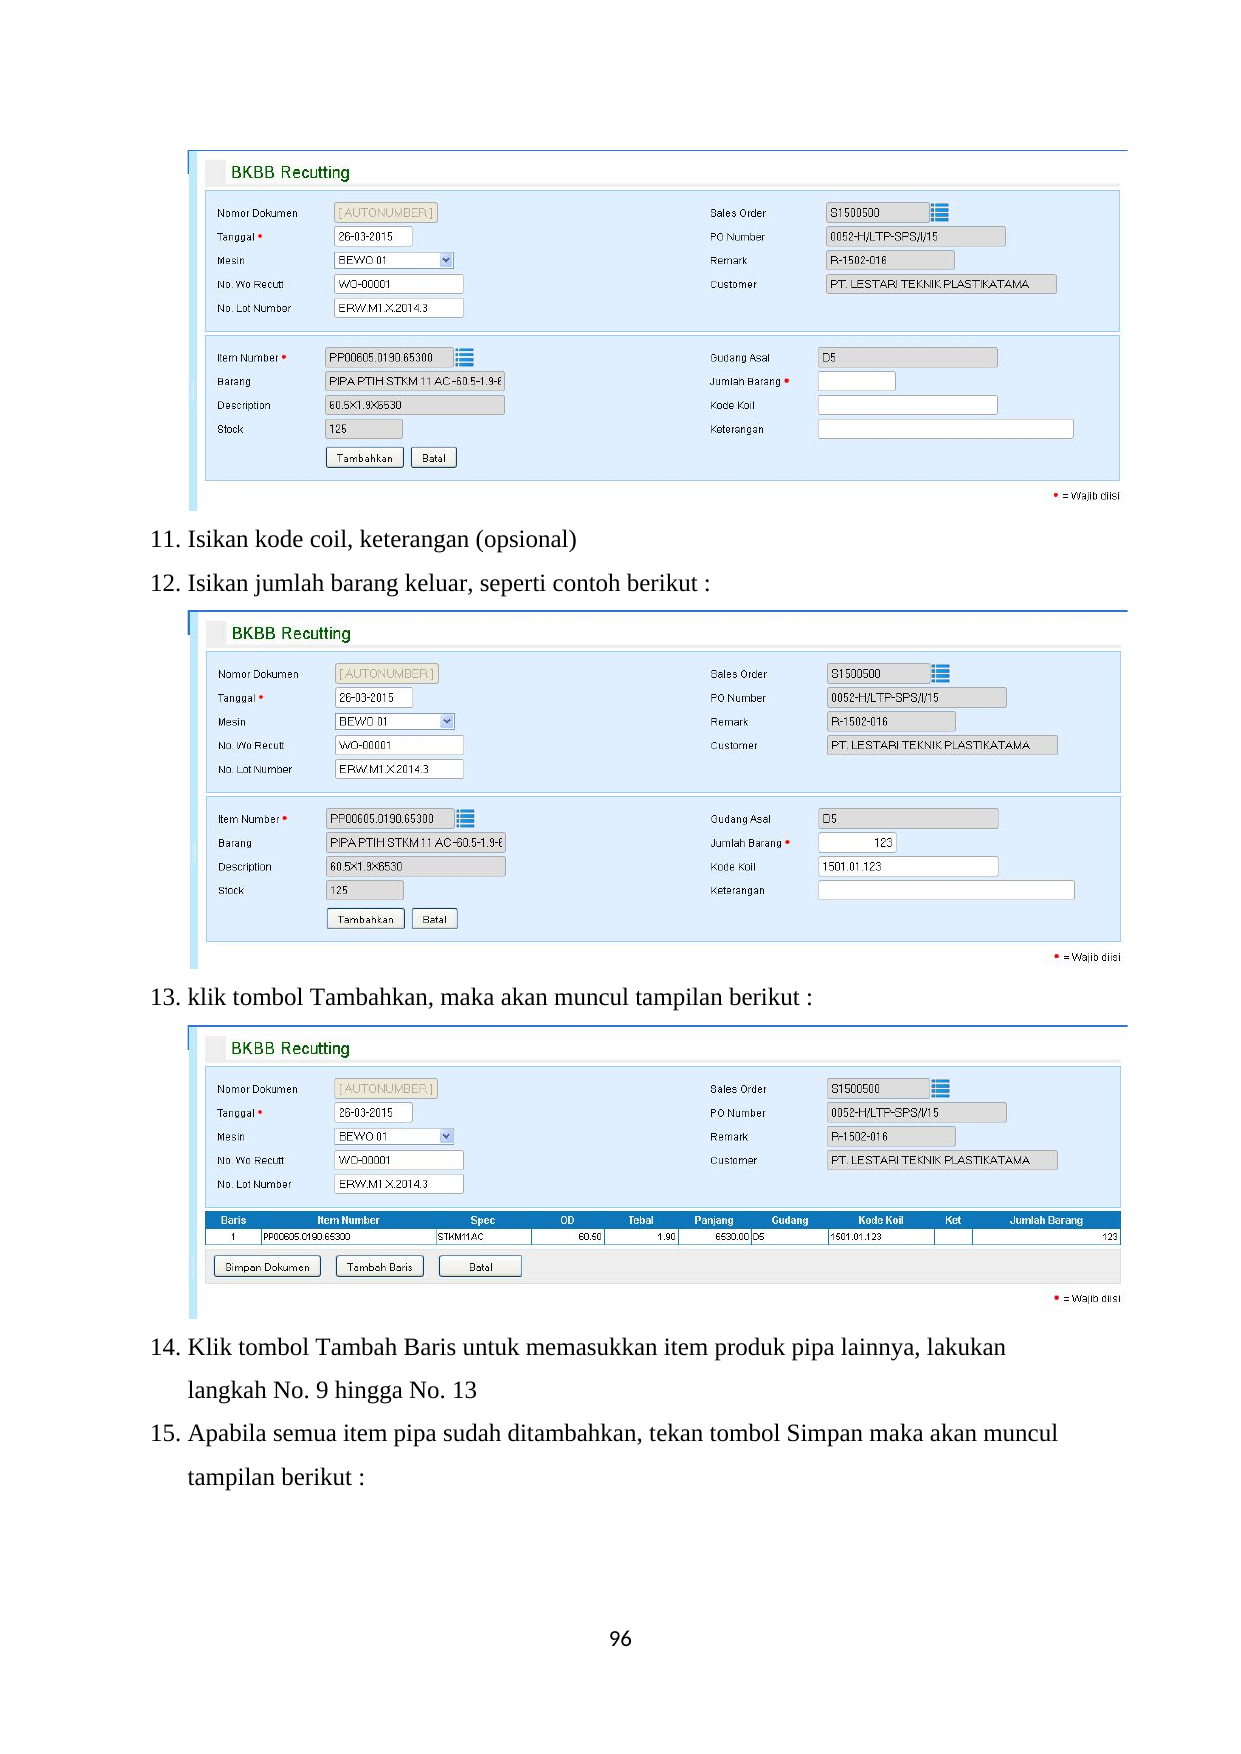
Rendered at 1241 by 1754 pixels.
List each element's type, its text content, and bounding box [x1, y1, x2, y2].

picture [187, 1025, 1128, 1319]
list Isikan jumlah barang keluar, seperti contoh berikut : [150, 568, 1090, 596]
list Apabila semua item pipa sudah ditambahkan, tekan tombol Simpan maka akan muncul tampilan berikut : [150, 1418, 1090, 1490]
list Klik tombol Tambah Baris untuk memasukkan item produk pipa lainnya, lakukan langkah No. 9 hingga No. 13 [150, 1332, 1090, 1404]
list klik tombol Tambahkan, maka akan muncul tampilan berikut : [150, 982, 1090, 1011]
picture [187, 150, 1128, 511]
picture [187, 610, 1128, 969]
list Isikan kode coil, keterangan (opsional) [150, 524, 1090, 553]
